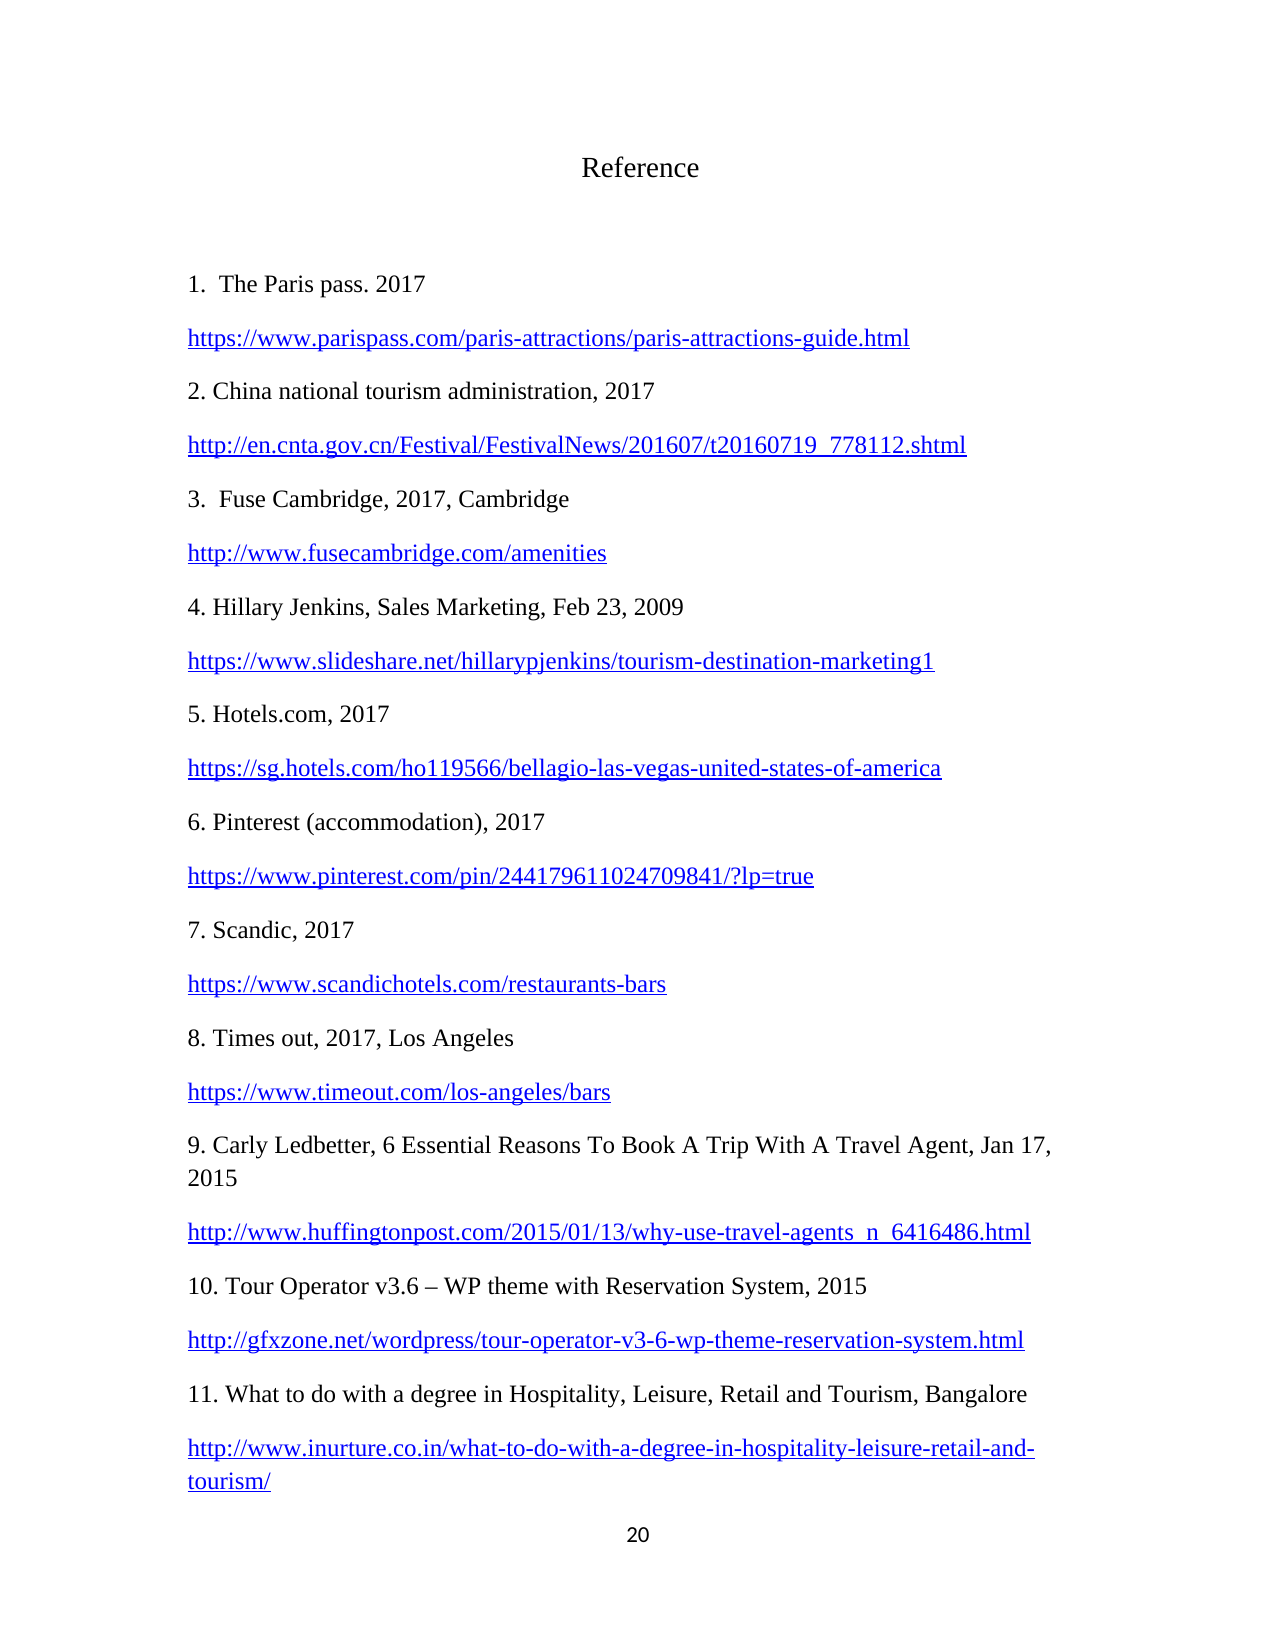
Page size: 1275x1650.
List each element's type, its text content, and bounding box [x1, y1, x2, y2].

text 5. Hotels.com, 2017 [187, 699, 1087, 728]
text https://sg.hotels.com/ho119566/bellagio-las-vegas-united-states-of-america [187, 753, 1087, 782]
text https://www.slideshare.net/hillarypjenkins/tourism-destination-marketing1 [187, 646, 1087, 674]
text https://www.pinterest.com/pin/244179611024709841/?lp=true [187, 861, 1087, 890]
text 2. China national tourism administration, 2017 [187, 376, 1087, 405]
text 3. Fuse Cambridge, 2017, Cambridge [187, 484, 1087, 513]
text http://en.cnta.gov.cn/Festival/FestivalNews/201607/t20160719_778112.shtml [187, 430, 1087, 459]
text https://www.parispass.com/paris-attractions/paris-attractions-guide.html [187, 323, 1087, 351]
text Reference [187, 150, 1087, 183]
text 11. What to do with a degree in Hospitality, Leisure, Retail and Tourism, Bangalore [187, 1379, 1087, 1408]
text https://www.scandichotels.com/restaurants-bars [187, 969, 1087, 998]
text 10. Tour Operator v3.6 – WP theme with Reservation System, 2015 [187, 1271, 1087, 1300]
text https://www.timeout.com/los-angeles/bars [187, 1077, 1087, 1105]
text 9. Carly Ledbetter, 6 Essential Reasons To Book A Trip With A Travel Agent, Jan 17, 2015 [187, 1130, 1087, 1192]
text 8. Times out, 2017, Los Angeles [187, 1023, 1087, 1051]
text http://www.inurture.co.in/what-to-do-with-a-degree-in-hospitality-leisure-retail-and-tourism/ [187, 1433, 1087, 1494]
text 6. Pinterest (accommodation), 2017 [187, 807, 1087, 836]
text http://gfxzone.net/wordpress/tour-operator-v3-6-wp-theme-reservation-system.html [187, 1325, 1087, 1354]
text 4. Hillary Jenkins, Sales Marketing, Feb 23, 2009 [187, 592, 1087, 621]
text 7. Scandic, 2017 [187, 915, 1087, 944]
text http://www.huffingtonpost.com/2015/01/13/why-use-travel-agents_n_6416486.html [187, 1217, 1087, 1246]
text 1. The Paris pass. 2017 [187, 269, 1087, 297]
text http://www.fusecambridge.com/amenities [187, 538, 1087, 567]
